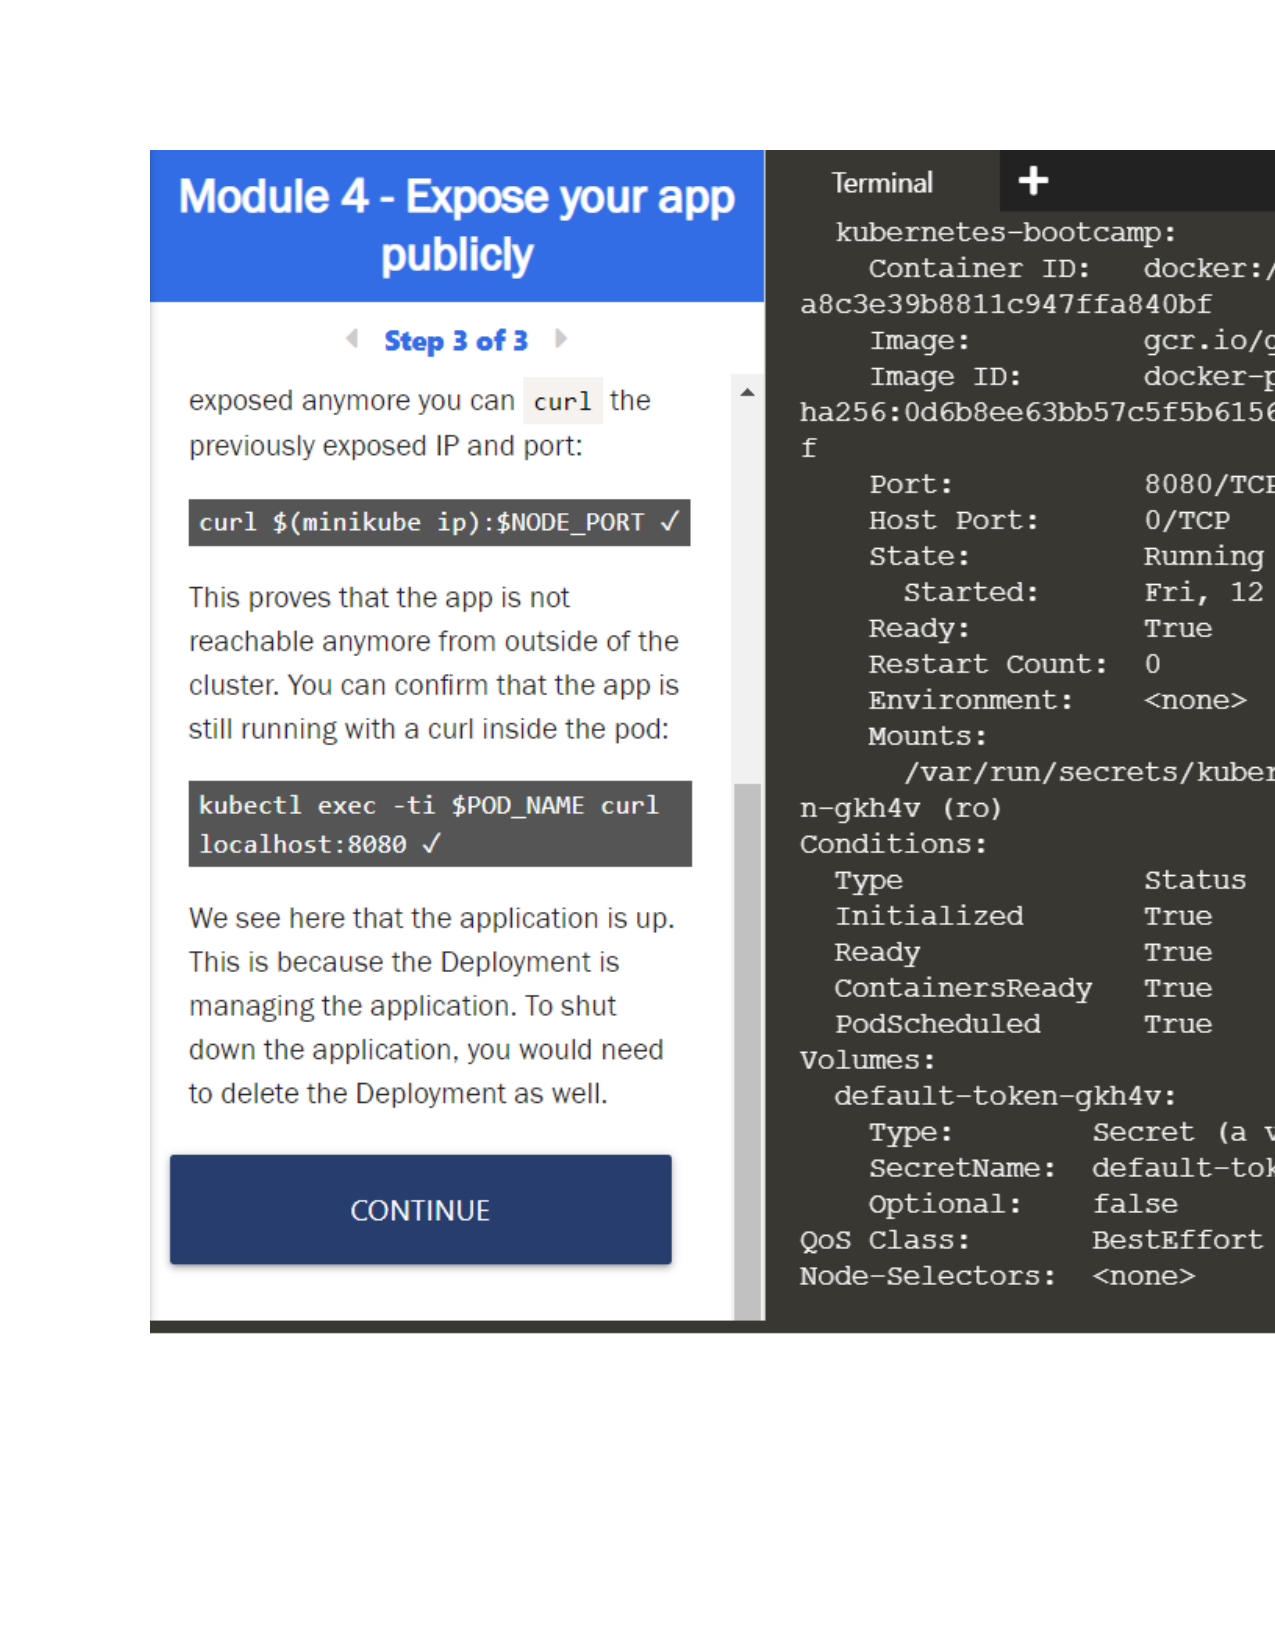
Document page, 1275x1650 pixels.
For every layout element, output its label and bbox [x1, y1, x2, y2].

picture [150, 150, 1275, 1335]
